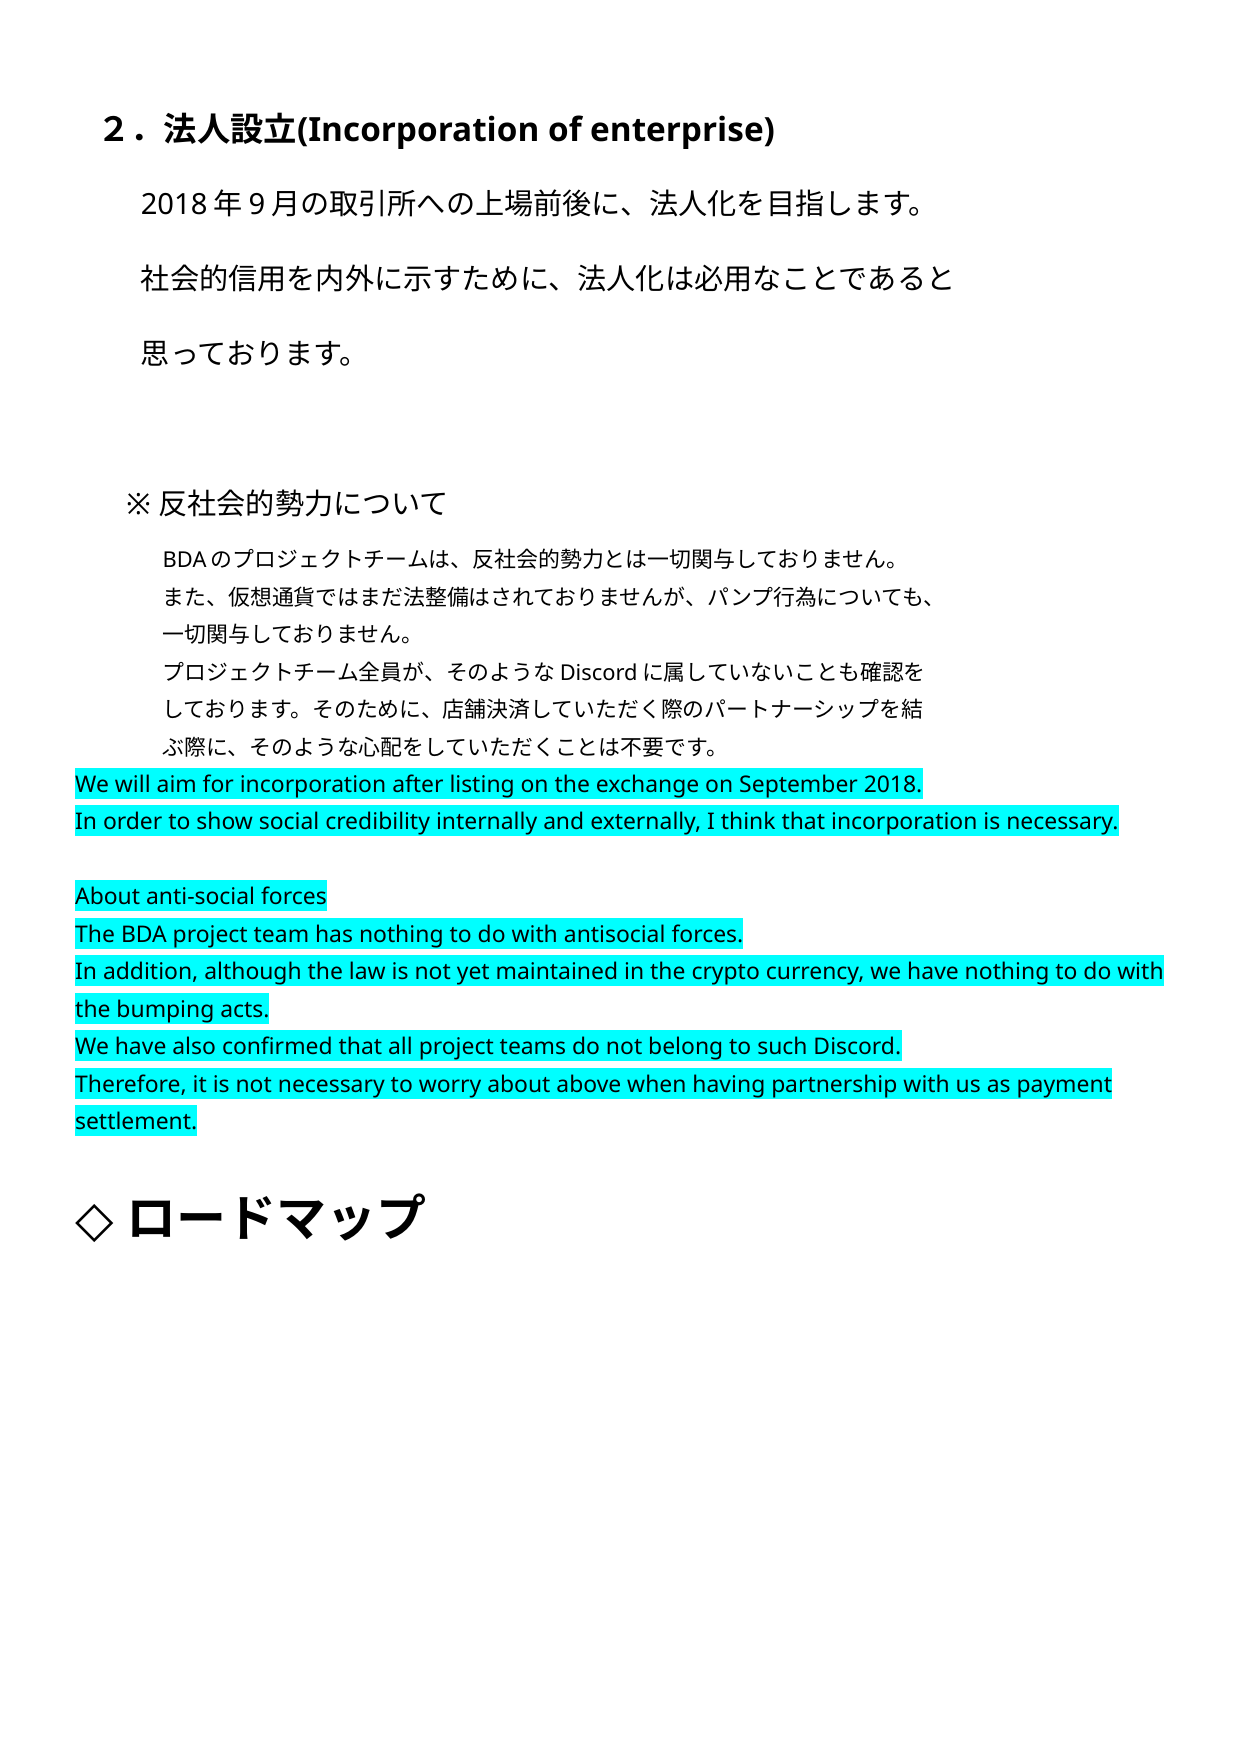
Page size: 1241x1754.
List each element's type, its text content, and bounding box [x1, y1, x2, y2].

text In addition, although the law is not yet maintained in the crypto currency, we have nothing to do with the bumping acts. [75, 952, 1165, 1027]
text ※ 反社会的勢力について [97, 464, 1121, 539]
text しております。そのために、店舗決済していただく際のパートナーシップを結 [119, 689, 1121, 727]
text We have also confirmed that all project teams do not belong to such Discord. [75, 1027, 1165, 1064]
text 一切関与しておりません。 [119, 614, 1121, 652]
text ぶ際に、そのような心配をしていただくことは不要です。 [119, 727, 1121, 764]
text 社会的信用を内外に示すために、法人化は必用なことであると [141, 239, 1165, 314]
text In order to show social credibility internally and externally, I think that incorporation is necessary. [75, 802, 1165, 839]
text About anti-social forces [75, 877, 1165, 914]
text また、仮想通貨ではまだ法整備はされておりませんが、パンプ行為についても、 [119, 577, 1121, 614]
text ◇ ロードマップ [75, 1177, 1165, 1252]
text The BDA project team has nothing to do with antisocial forces. [75, 914, 1165, 952]
text ２．法人設立(Incorporation of enterprise) [97, 89, 1165, 164]
text BDAのプロジェクトチームは、反社会的勢力とは一切関与しておりません。 [119, 539, 1121, 577]
text Therefore, it is not necessary to worry about above when having partnership with us as payment settlement. [75, 1064, 1165, 1139]
text 2018年9月の取引所への上場前後に、法人化を目指します。 [141, 164, 1165, 239]
text We will aim for incorporation after listing on the exchange on September 2018. [75, 764, 1165, 802]
text 思っております。 [141, 314, 1165, 389]
text プロジェクトチーム全員が、そのようなDiscordに属していないことも確認を [119, 652, 1121, 689]
